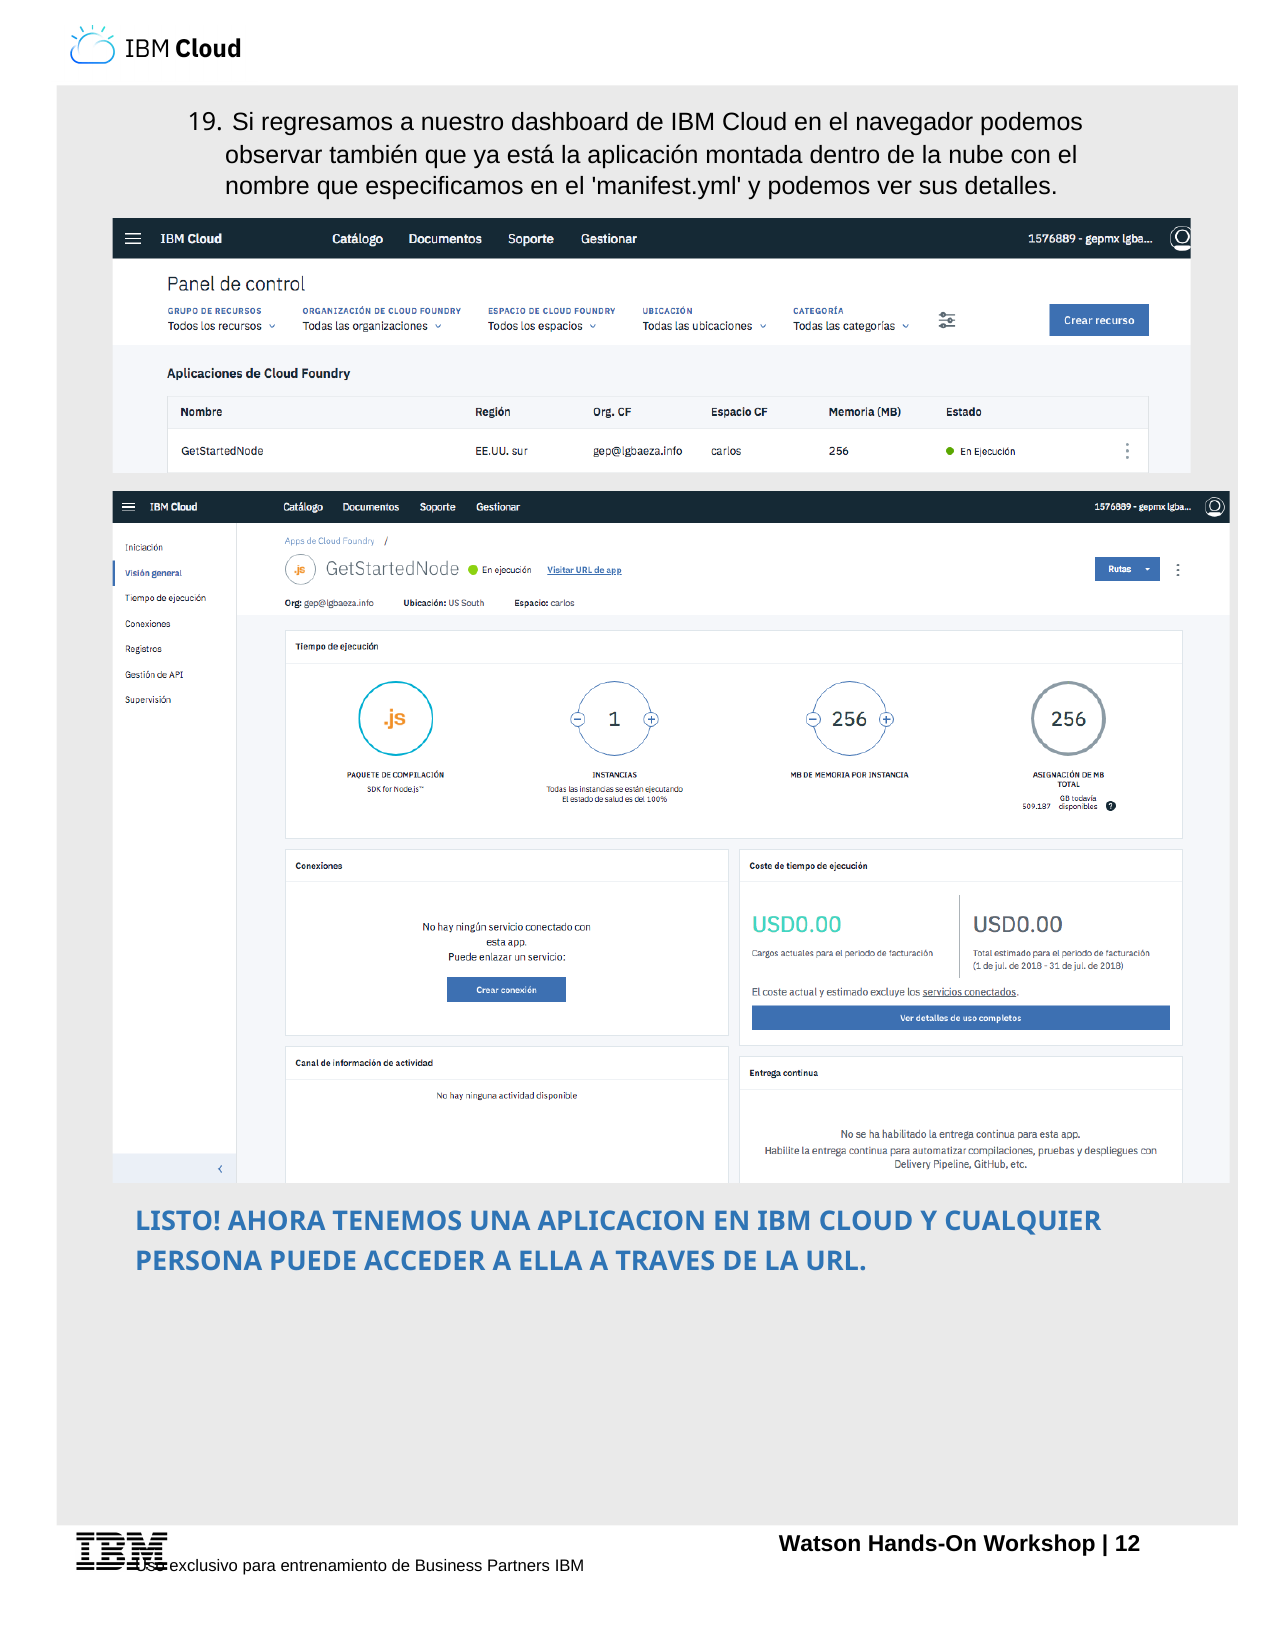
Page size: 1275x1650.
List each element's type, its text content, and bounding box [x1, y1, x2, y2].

picture [75, 1531, 170, 1572]
picture [112, 218, 1191, 473]
subtitle LISTO! AHORA TENEMOS UNA APLICACION EN IBM CLOUD Y CUALQUIER PERSONA PUEDE ACCEDER A ELLA A TRAVES DE LA URL. [135, 1201, 1140, 1278]
list Si regresamos a nuestro dashboard de IBM Cloud en el navegador podemos observar también que ya está la aplicación montada dentro de la nube con el nombre que especificamos en el 'manifest.yml' y podemos ver sus detalles. [187, 104, 1140, 200]
picture [112, 491, 1230, 1183]
picture [51, 25, 259, 82]
